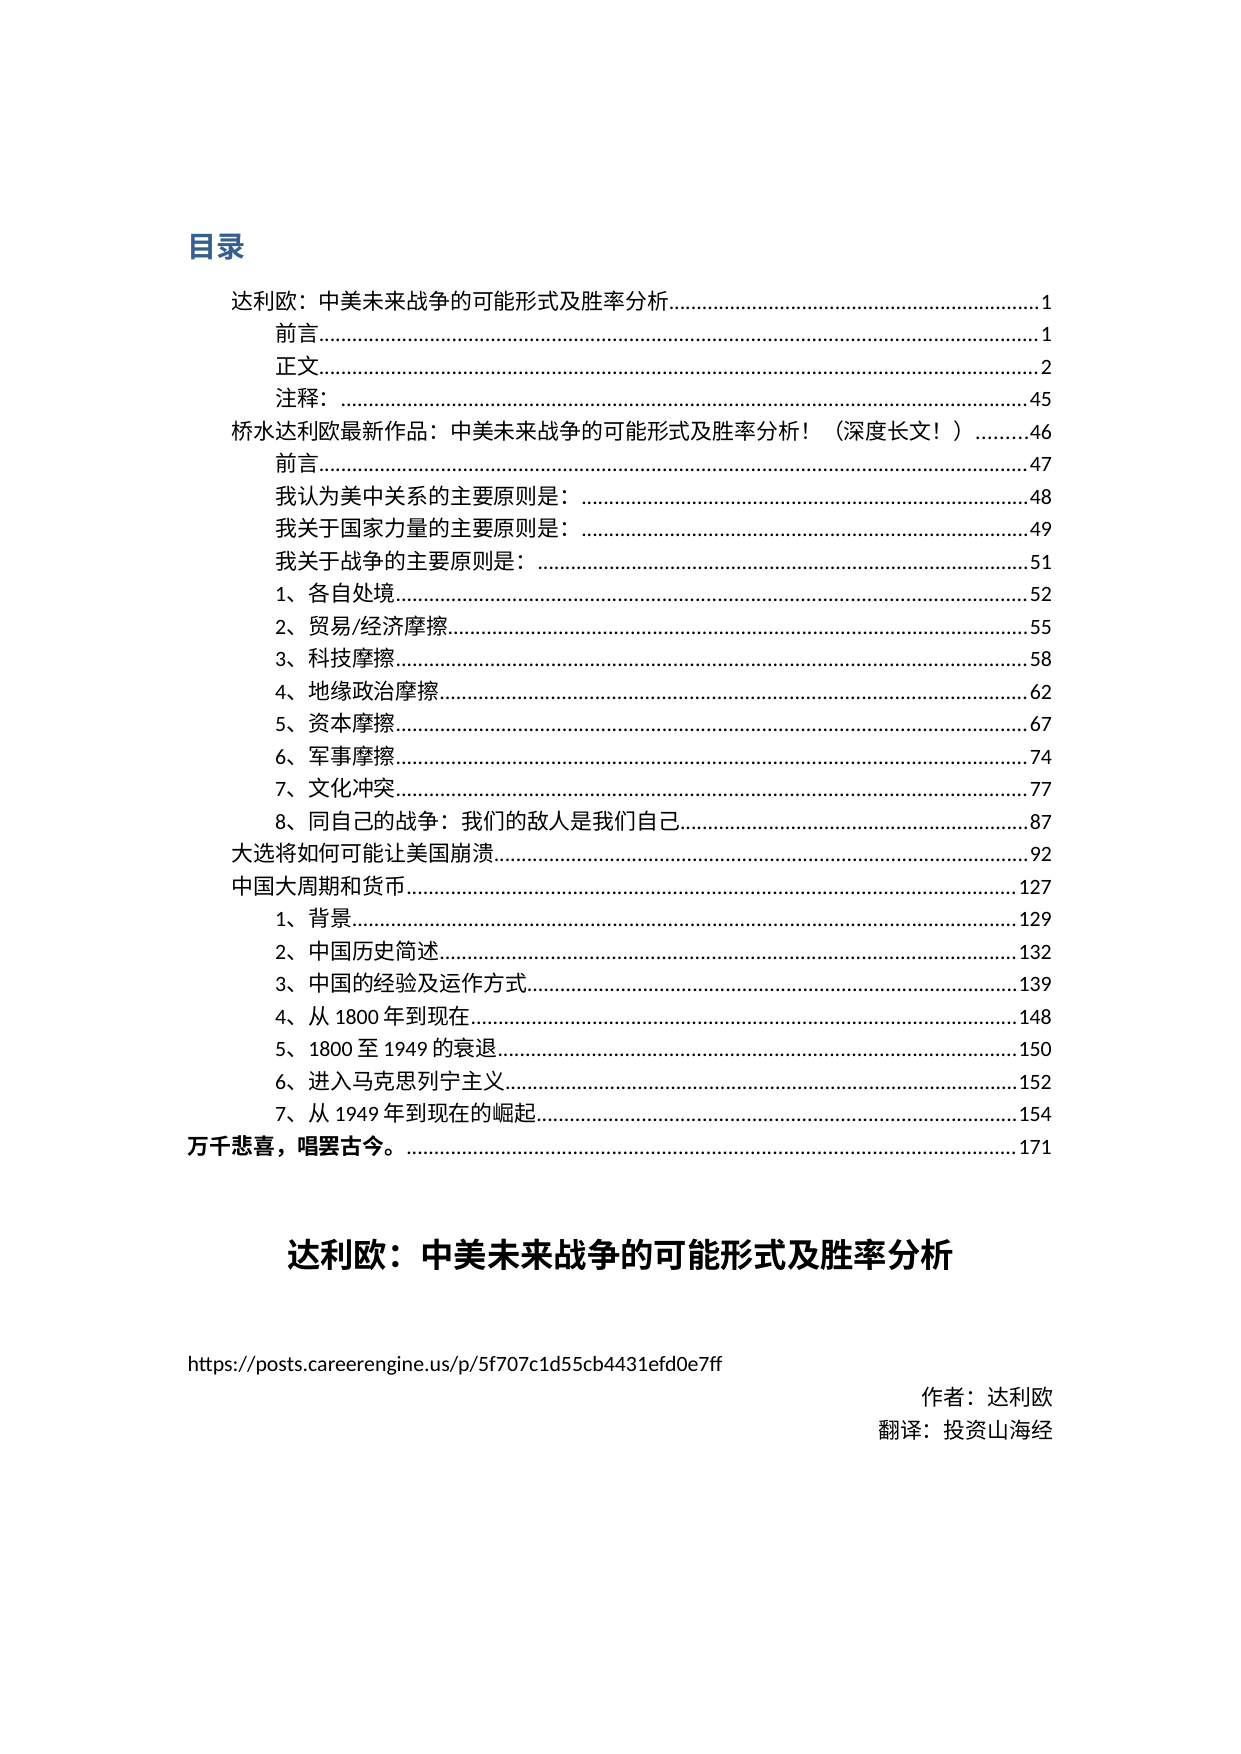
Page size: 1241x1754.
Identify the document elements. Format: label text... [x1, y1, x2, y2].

text https://posts.careerengine.us/p/5f707c1d55cb4431efd0e7ff [187, 1347, 1053, 1380]
text 作者：达利欧 [187, 1380, 1053, 1412]
text 翻译：投资山海经 [187, 1412, 1053, 1445]
subtitle 达利欧：中美未来战争的可能形式及胜率分析 [187, 1220, 1053, 1285]
